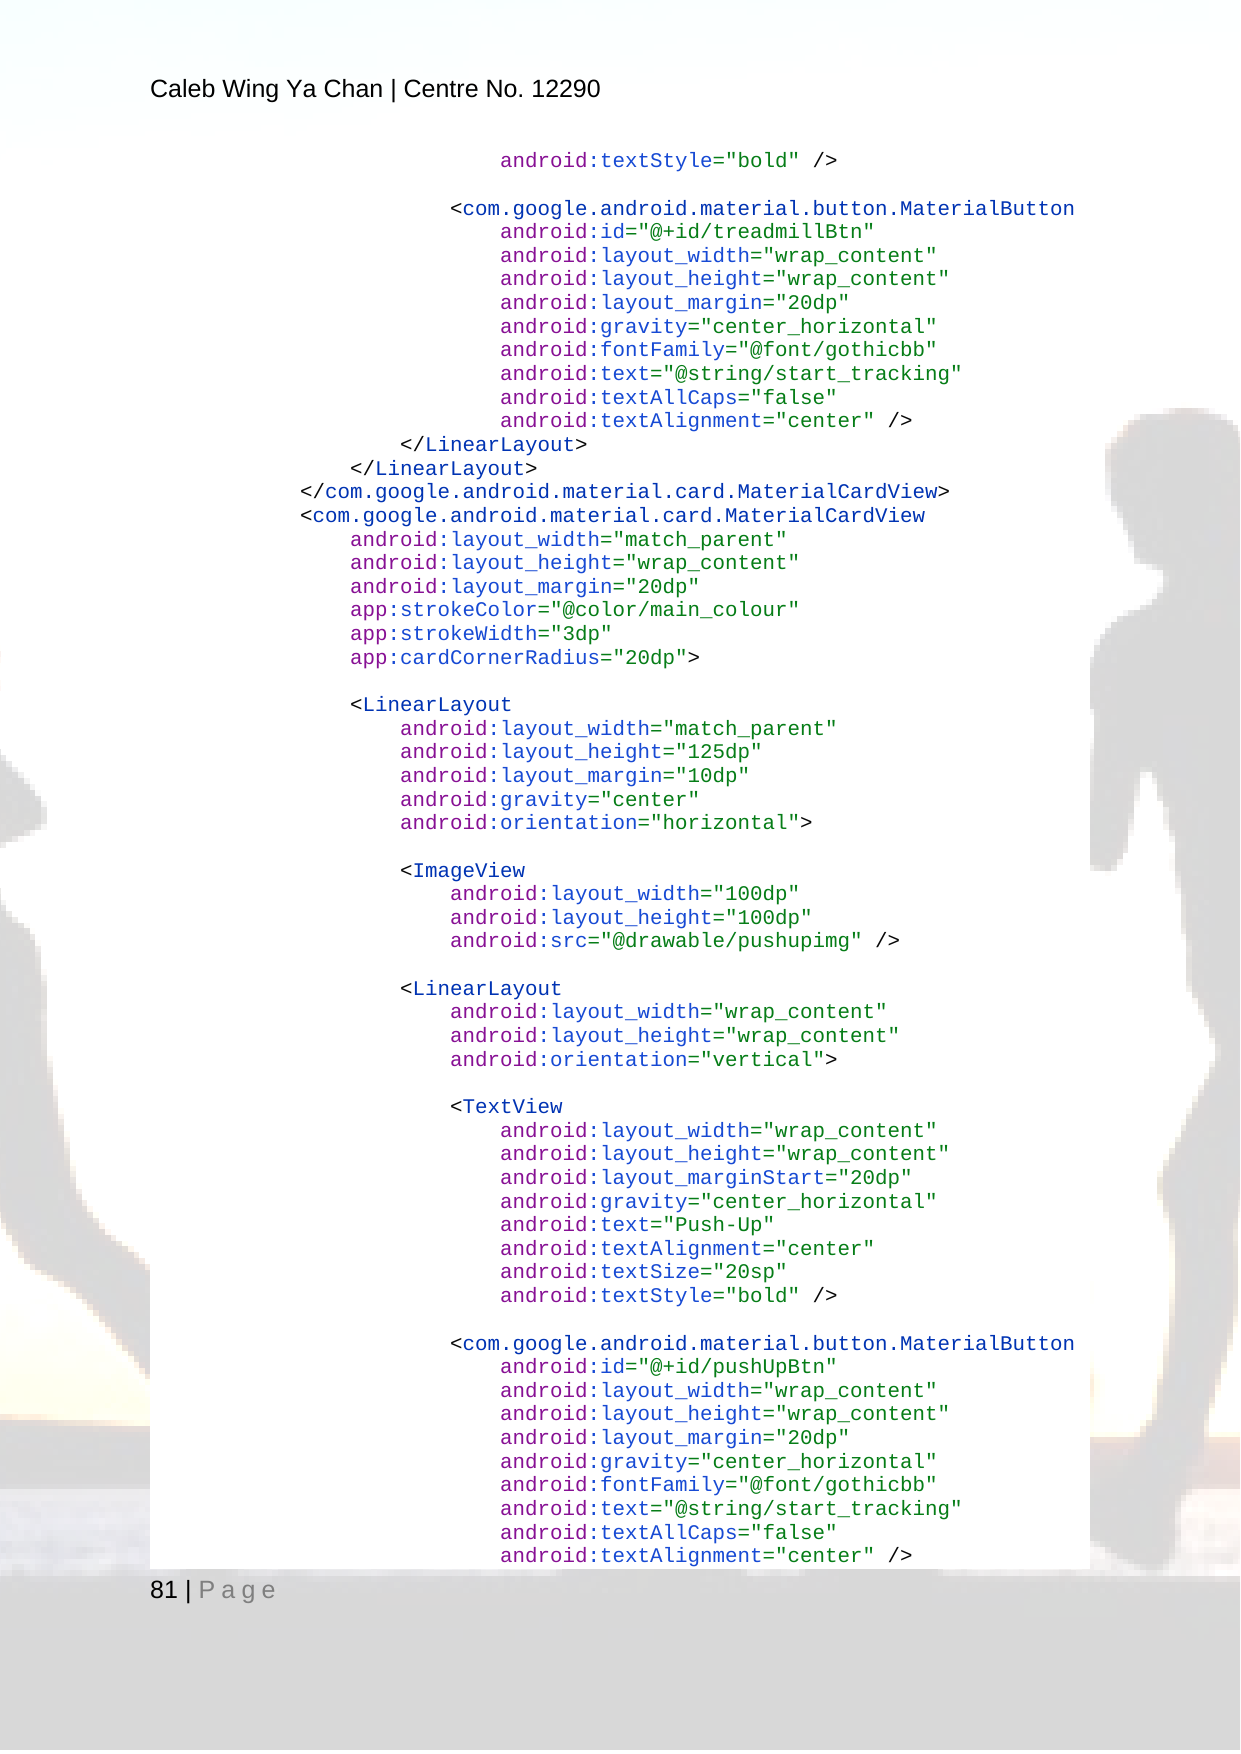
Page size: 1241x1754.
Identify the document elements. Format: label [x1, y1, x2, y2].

text [150, 150, 1090, 1569]
